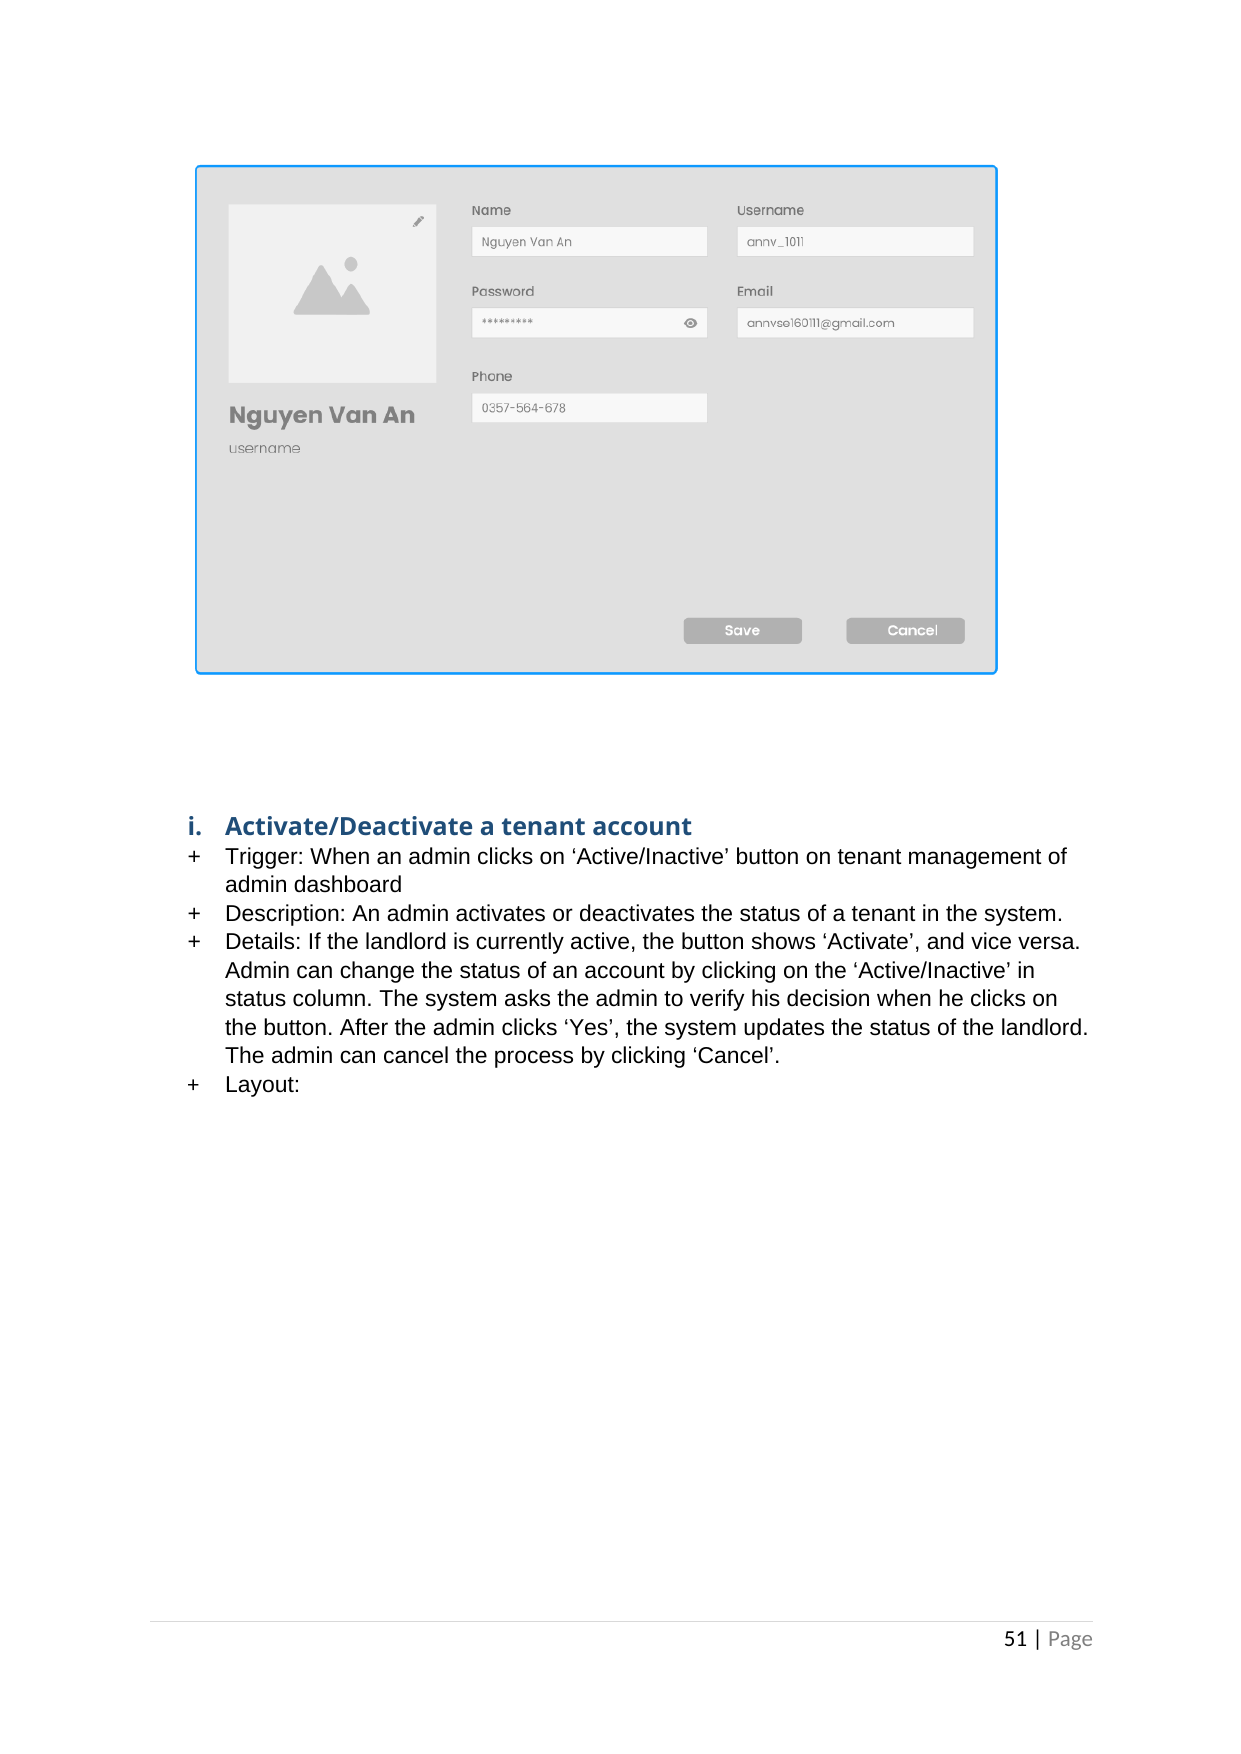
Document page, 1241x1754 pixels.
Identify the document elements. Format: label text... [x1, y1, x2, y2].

list Layout: [187, 1070, 1093, 1098]
list Trigger: When an admin clicks on ‘Active/Inactive’ button on tenant management of admin dashboard [187, 843, 1093, 898]
list Details: If the landlord is currently active, the button shows ‘Activate’, and vice versa. Admin can change the status of an account by clicking on the ‘Active/Inactive’ in status column. The system asks the admin to verify his decision when he clicks on the button. After the admin clicks ‘Yes’, the system updates the status of the landlord. The admin can cancel the process by clicking ‘Cancel’. [187, 928, 1093, 1068]
list Description: An admin activates or deactivates the status of a tenant in the system. [187, 900, 1093, 926]
subtitle Activate/Deactivate a tenant account [187, 809, 1093, 843]
